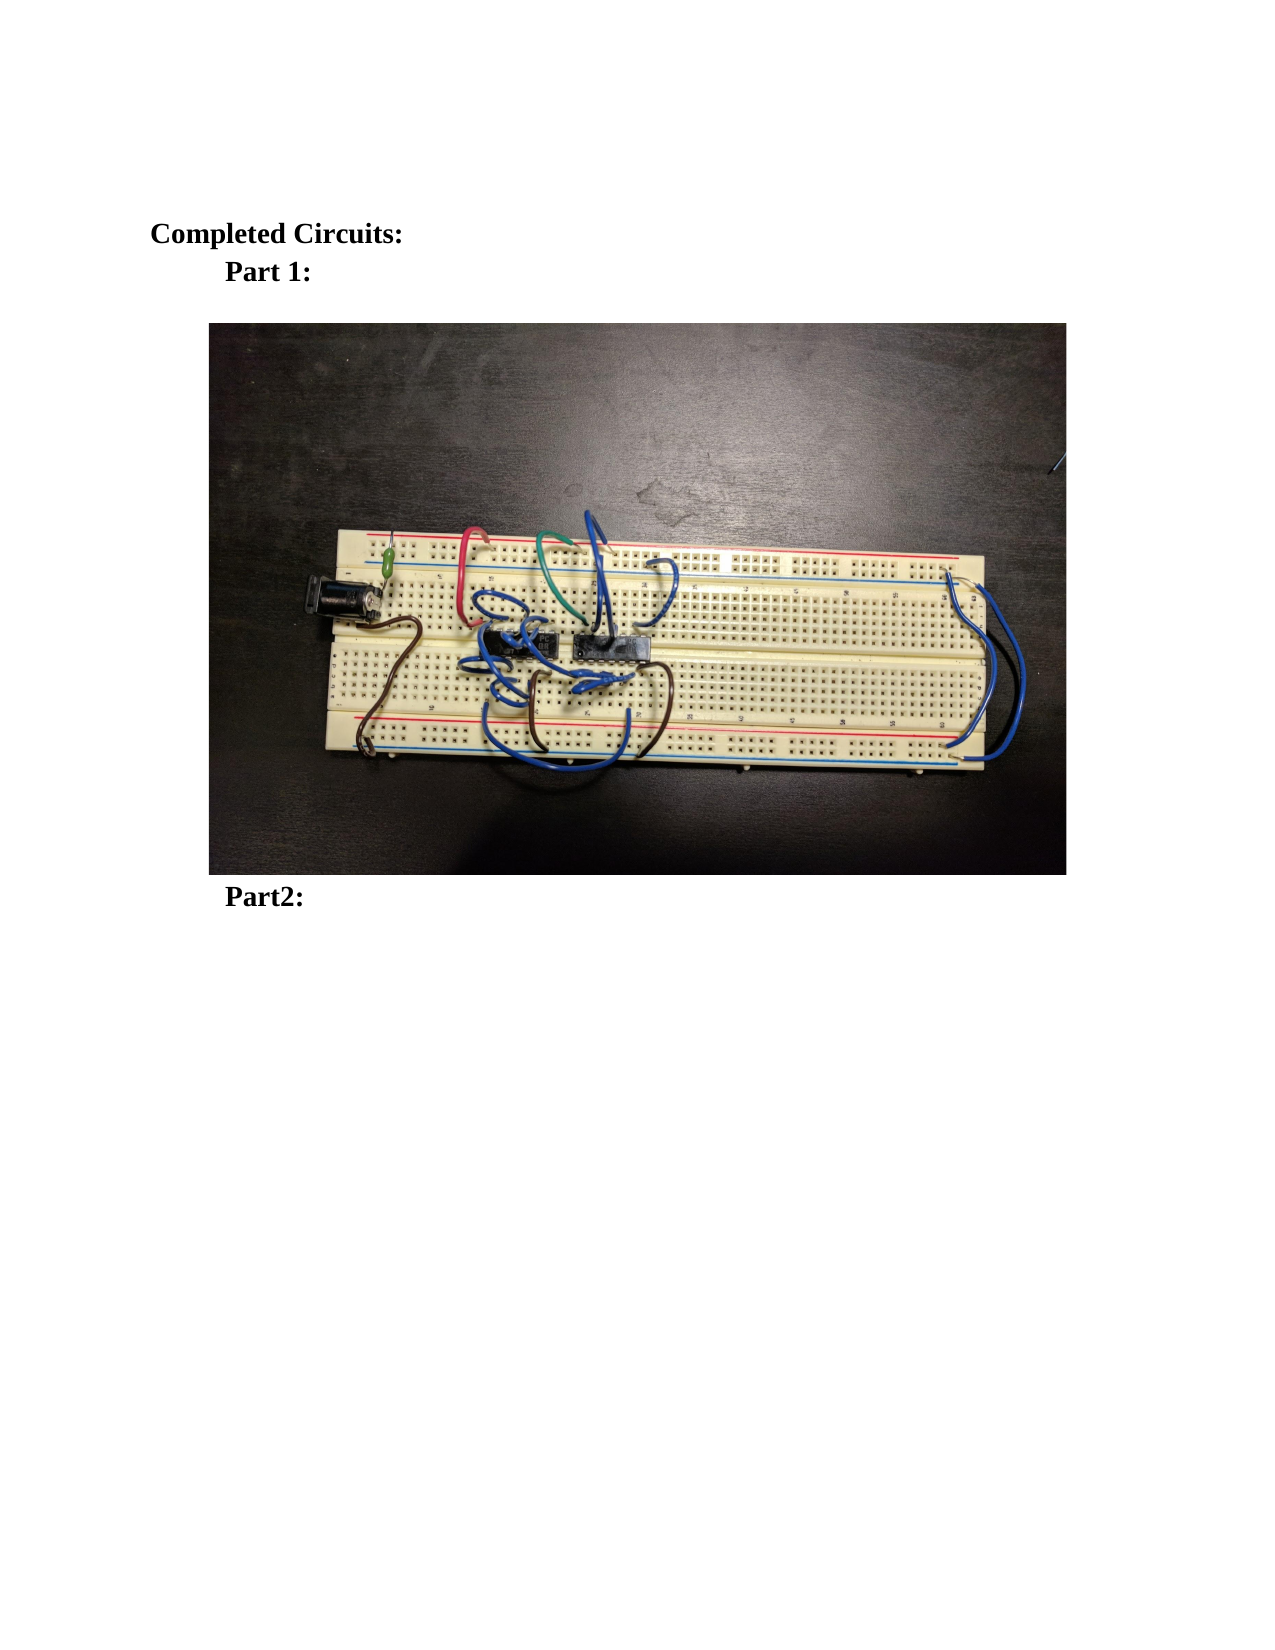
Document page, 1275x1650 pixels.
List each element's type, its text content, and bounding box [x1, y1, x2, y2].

text Part 1: [150, 254, 1125, 288]
text Part2: [150, 879, 1125, 912]
text Completed Circuits: [150, 216, 1125, 249]
picture [208, 323, 1067, 875]
